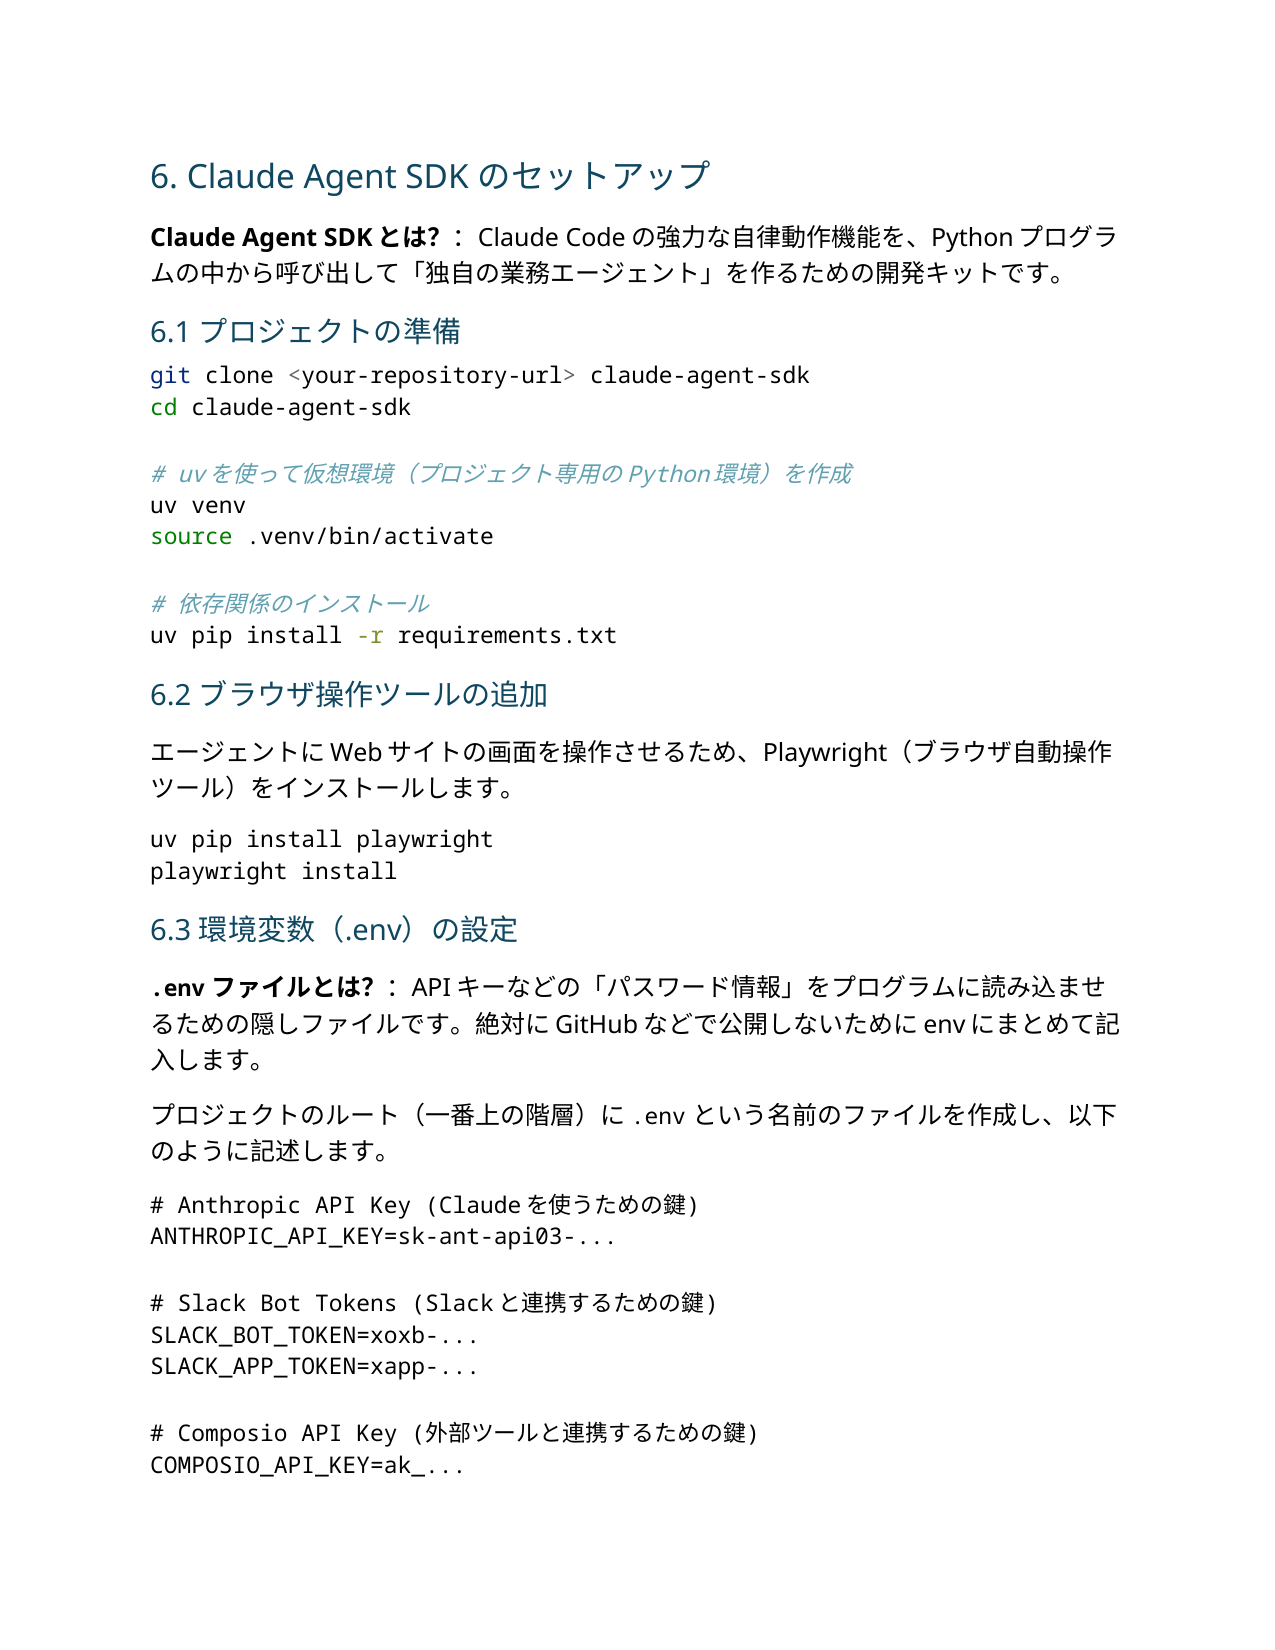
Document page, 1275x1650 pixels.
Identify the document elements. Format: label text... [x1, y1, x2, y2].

text プロジェクトのルート（一番上の階層）に .env という名前のファイルを作成し、以下のように記述します。 [150, 1095, 1125, 1168]
text # Anthropic API Key (Claudeを使うための鍵) ANTHROPIC_API_KEY=sk-ant-api03-... # Slack Bot Tokens (Slackと連携するための鍵) SLACK_BOT_TOKEN=xoxb-... SLACK_APP_TOKEN=xapp-... # Composio API Key (外部ツールと連携するための鍵) COMPOSIO_API_KEY=ak_... [150, 1187, 1125, 1480]
subtitle 6.1 プロジェクトの準備 [150, 308, 1125, 351]
subtitle 6.3 環境変数（.env）の設定 [150, 907, 1125, 949]
text .env ファイルとは？：APIキーなどの「パスワード情報」をプログラムに読み込ませるための隠しファイルです。絶対にGitHubなどで公開しないためにenvにまとめて記入します｡ [150, 968, 1125, 1077]
text git clone <your-repository-url> claude-agent-sdk cd claude-agent-sdk # uvを使って仮想環境（プロジェクト専用のPython環境）を作成 uv venv source .venv/bin/activate # 依存関係のインストール uv pip install -r requirements.txt [150, 359, 1125, 650]
text uv pip install playwright playwright install [150, 823, 1125, 886]
subtitle 6. Claude Agent SDK のセットアップ [150, 150, 1125, 198]
text エージェントにWebサイトの画面を操作させるため、Playwright（ブラウザ自動操作ツール）をインストールします。 [150, 732, 1125, 805]
text Claude Agent SDKとは？：Claude Codeの強力な自律動作機能を、Pythonプログラムの中から呼び出して「独自の業務エージェント」を作るための開発キットです。 [150, 217, 1125, 290]
subtitle 6.2 ブラウザ操作ツールの追加 [150, 671, 1125, 713]
